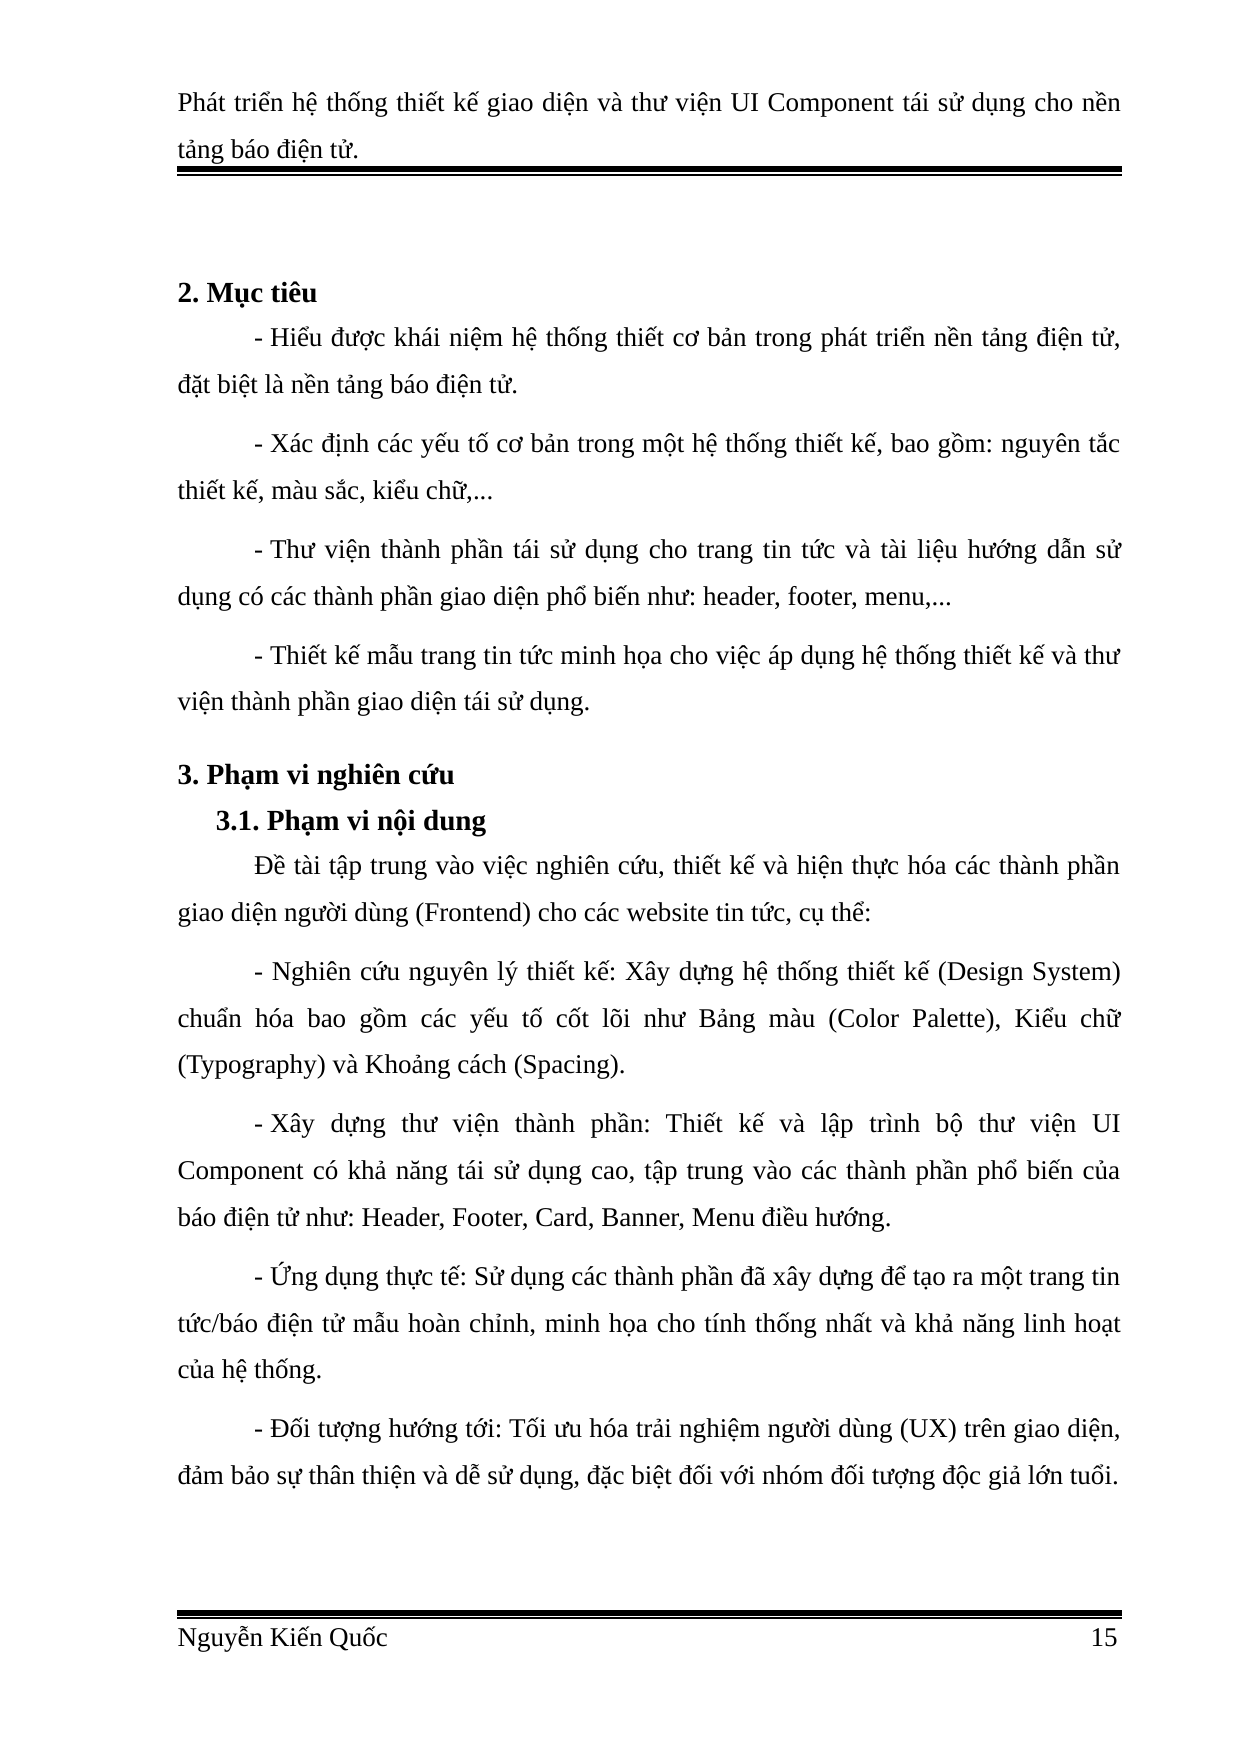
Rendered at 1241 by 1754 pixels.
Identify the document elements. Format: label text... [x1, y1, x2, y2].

list Phạm vi nghiên cứu [177, 757, 1122, 791]
list Thư viện thành phần tái sử dụng cho trang tin tức và tài liệu hướng dẫn sử dụng có các thành phần giao diện phổ biến như: header, footer, menu,... [177, 533, 1122, 611]
list Thiết kế mẫu trang tin tức minh họa cho việc áp dụng hệ thống thiết kế và thư viện thành phần giao diện tái sử dụng. [177, 639, 1122, 717]
text - Nghiên cứu nguyên lý thiết kế: Xây dựng hệ thống thiết kế (Design System) chuẩn hóa bao gồm các yếu tố cốt lõi như Bảng màu (Color Palette), Kiểu chữ (Typography) và Khoảng cách (Spacing). [177, 955, 1122, 1079]
list Phạm vi nội dung [177, 803, 1122, 837]
list Đối tượng hướng tới: Tối ưu hóa trải nghiệm người dùng (UX) trên giao diện, đảm bảo sự thân thiện và dễ sử dụng, đặc biệt đối với nhóm đối tượng độc giả lớn tuổi. [177, 1413, 1122, 1490]
list Xác định các yếu tố cơ bản trong một hệ thống thiết kế, bao gồm: nguyên tắc thiết kế, màu sắc, kiểu chữ,... [177, 427, 1122, 505]
list Ứng dụng thực tế: Sử dụng các thành phần đã xây dựng để tạo ra một trang tin tức/báo điện tử mẫu hoàn chỉnh, minh họa cho tính thống nhất và khả năng linh hoạt của hệ thống. [177, 1260, 1122, 1384]
list Mục tiêu [177, 275, 1122, 309]
list Xây dựng thư viện thành phần: Thiết kế và lập trình bộ thư viện UI Component có khả năng tái sử dụng cao, tập trung vào các thành phần phổ biến của báo điện tử như: Header, Footer, Card, Banner, Menu điều hướng. [177, 1108, 1122, 1232]
text Đề tài tập trung vào việc nghiên cứu, thiết kế và hiện thực hóa các thành phần giao diện người dùng (Frontend) cho các website tin tức, cụ thể: [177, 849, 1122, 927]
list Hiểu được khái niệm hệ thống thiết cơ bản trong phát triển nền tảng điện tử, đặt biệt là nền tảng báo điện tử. [177, 321, 1122, 399]
